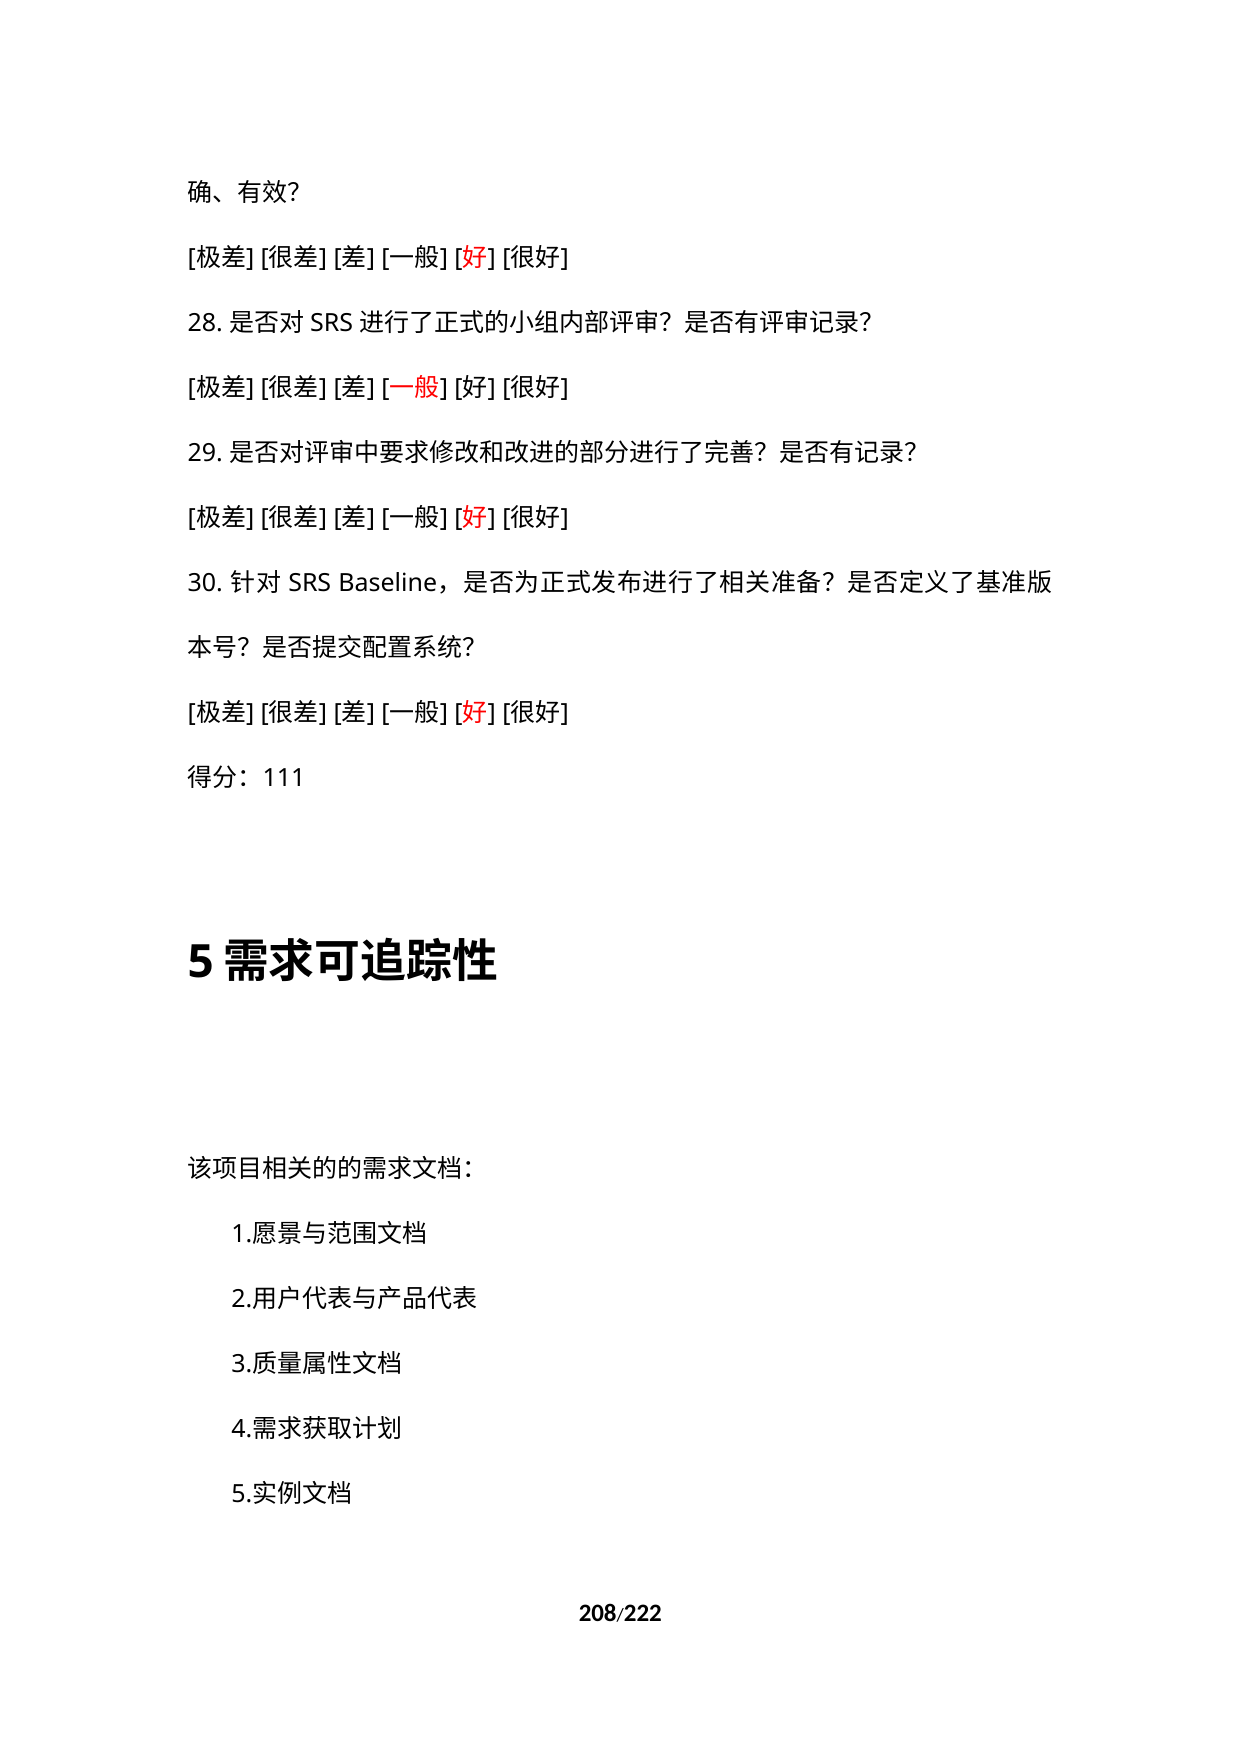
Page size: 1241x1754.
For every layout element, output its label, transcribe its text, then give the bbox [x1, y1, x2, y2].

text 29. 是否对评审中要求修改和改进的部分进行了完善？是否有记录？ [187, 418, 1053, 483]
subtitle 5需求可追踪性 [187, 909, 1053, 1006]
text 3.质量属性文档 [187, 1329, 1053, 1394]
text [极差] [很差] [差] [一般] [好] [很好] [187, 353, 1053, 418]
text 4.需求获取计划 [187, 1394, 1053, 1459]
text [极差] [很差] [差] [一般] [好] [很好] [187, 483, 1053, 548]
text 28. 是否对 SRS 进行了正式的小组内部评审？是否有评审记录？ [187, 288, 1053, 353]
text 2.用户代表与产品代表 [187, 1264, 1053, 1329]
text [187, 158, 1053, 223]
text 1.愿景与范围文档 [187, 1199, 1053, 1264]
text 30. 针对 SRS Baseline，是否为正式发布进行了相关准备？是否定义了基准版本号？是否提交配置系统？ [187, 548, 1053, 678]
text 5.实例文档 [187, 1459, 1053, 1524]
text [极差] [很差] [差] [一般] [好] [很好] [187, 223, 1053, 288]
text 得分：111 [187, 743, 1053, 808]
text [极差] [很差] [差] [一般] [好] [很好] [187, 678, 1053, 743]
text 该项目相关的的需求文档： [187, 1134, 1053, 1199]
